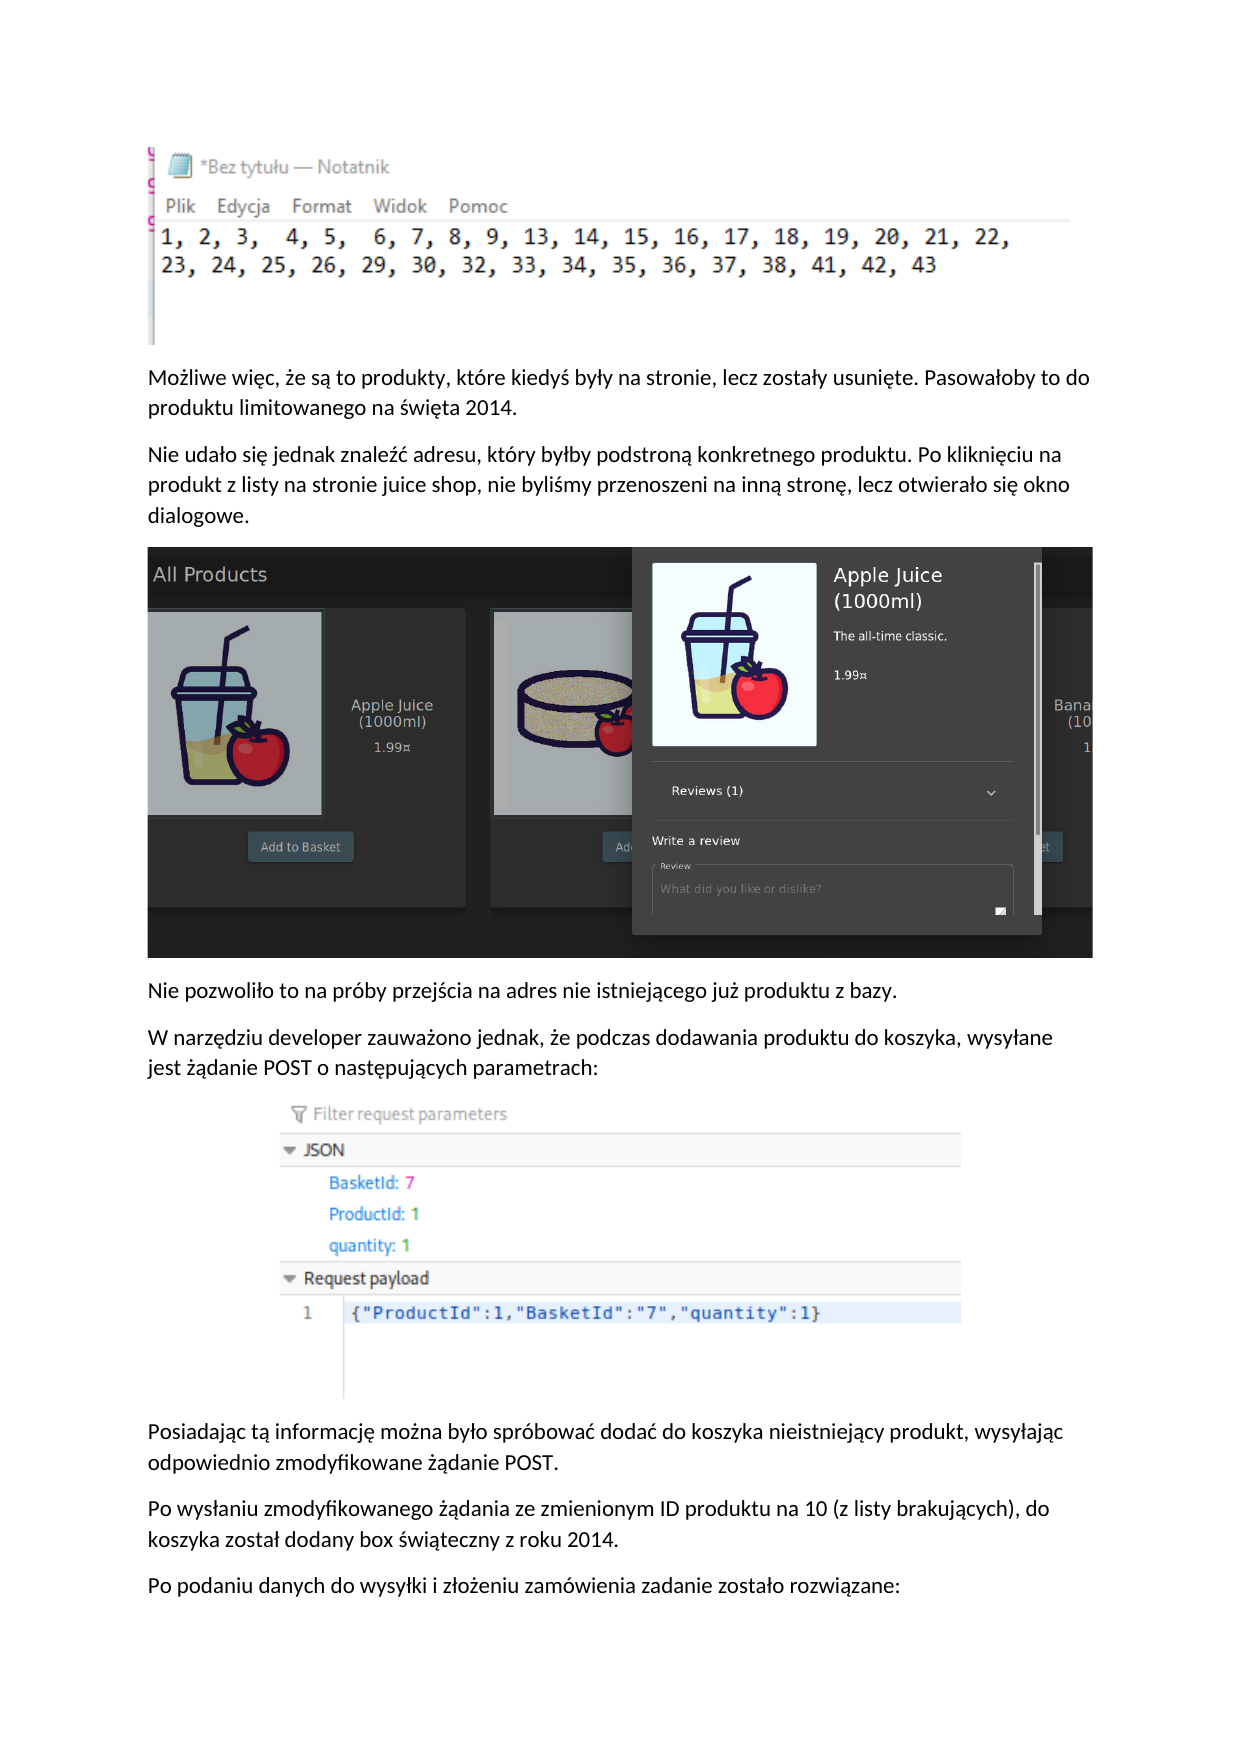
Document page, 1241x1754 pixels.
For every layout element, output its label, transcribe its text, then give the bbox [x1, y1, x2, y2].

text W narzędziu developer zauważono jednak, że podczas dodawania produktu do koszyka, wysyłane jest żądanie POST o następujących parametrach: [148, 1023, 1093, 1081]
text Możliwe więc, że są to produkty, które kiedyś były na stronie, lecz zostały usunięte. Pasowałoby to do produktu limitowanego na święta 2014. [148, 363, 1093, 422]
text Nie udało się jednak znaleźć adresu, który byłby podstroną konkretnego produktu. Po kliknięciu na produkt z listy na stronie juice shop, nie byliśmy przenoszeni na inną stronę, lecz otwierało się okno dialogowe. [148, 440, 1093, 529]
text Posiadając tą informację można było spróbować dodać do koszyka nieistniejący produkt, wysyłając odpowiednio zmodyfikowane żądanie POST. [148, 1417, 1093, 1476]
text Po podaniu danych do wysyłki i złożeniu zamówienia zadanie zostało rozwiązane: [148, 1572, 1093, 1600]
picture [147, 147, 1070, 345]
text Nie pozwoliło to na próby przejścia na adres nie istniejącego już produktu z bazy. [148, 976, 1093, 1004]
picture [279, 1100, 961, 1399]
picture [147, 547, 1093, 958]
text Po wysłaniu zmodyfikowanego żądania ze zmienionym ID produktu na 10 (z listy brakujących), do koszyka został dodany box świąteczny z roku 2014. [148, 1494, 1093, 1553]
